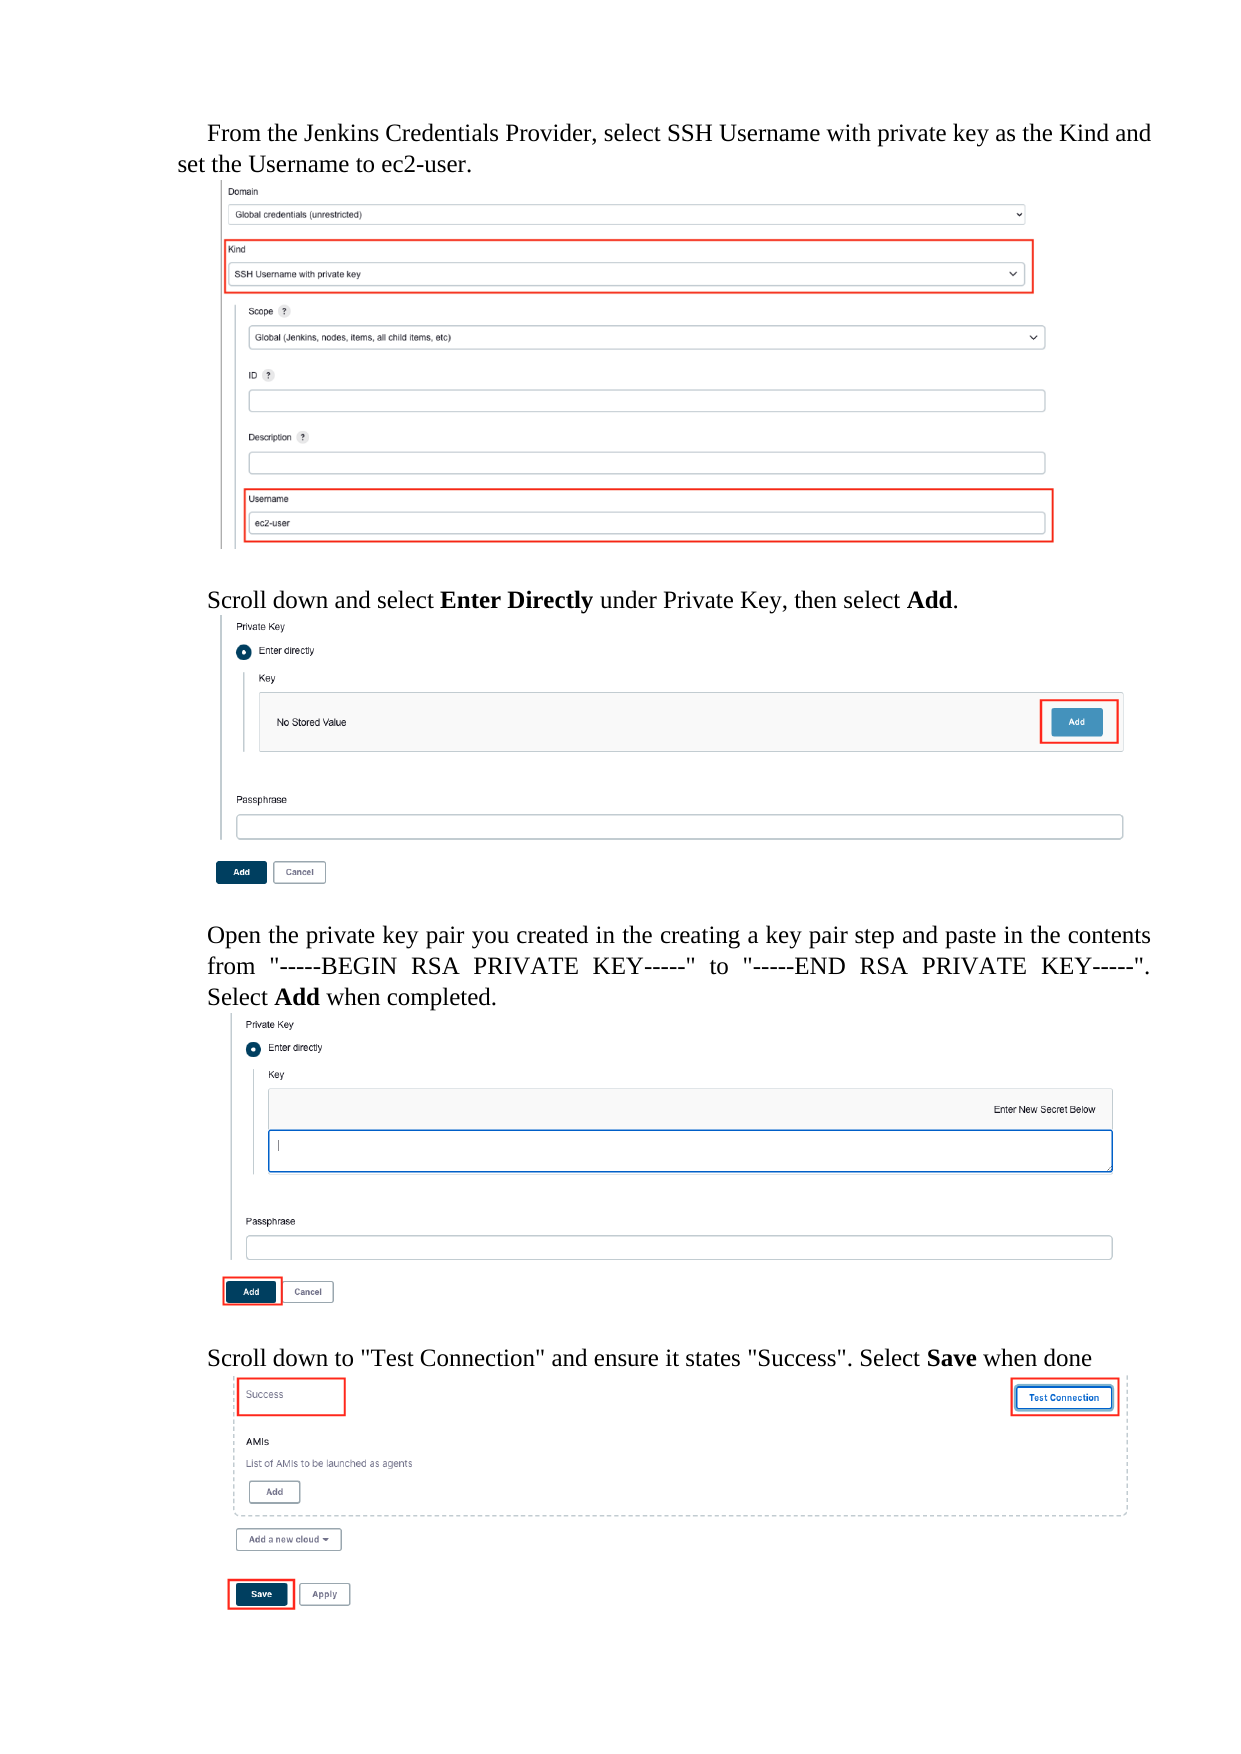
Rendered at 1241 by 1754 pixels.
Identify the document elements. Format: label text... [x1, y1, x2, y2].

picture [219, 1373, 1139, 1612]
picture [220, 180, 1138, 549]
picture [238, 870, 249, 874]
list Scroll down to "Test Connection" and ensure it states "Success". Select Save when done [207, 1343, 1152, 1372]
list Open the private key pair you created in the creating a key pair step and paste in the contents from "-----BEGIN RSA PRIVATE KEY-----" to "-----END RSA PRIVATE KEY-----". Select Add when completed. [207, 920, 1152, 1011]
picture [219, 1013, 1139, 1307]
text From the Jenkins Credentials Provider, select SSH Username with private key as the Kind and set the Username to ec2-user. [177, 118, 1152, 178]
list Scroll down and select Enter Directly under Private Key, then select Add. [207, 585, 1152, 613]
picture [216, 615, 1143, 887]
